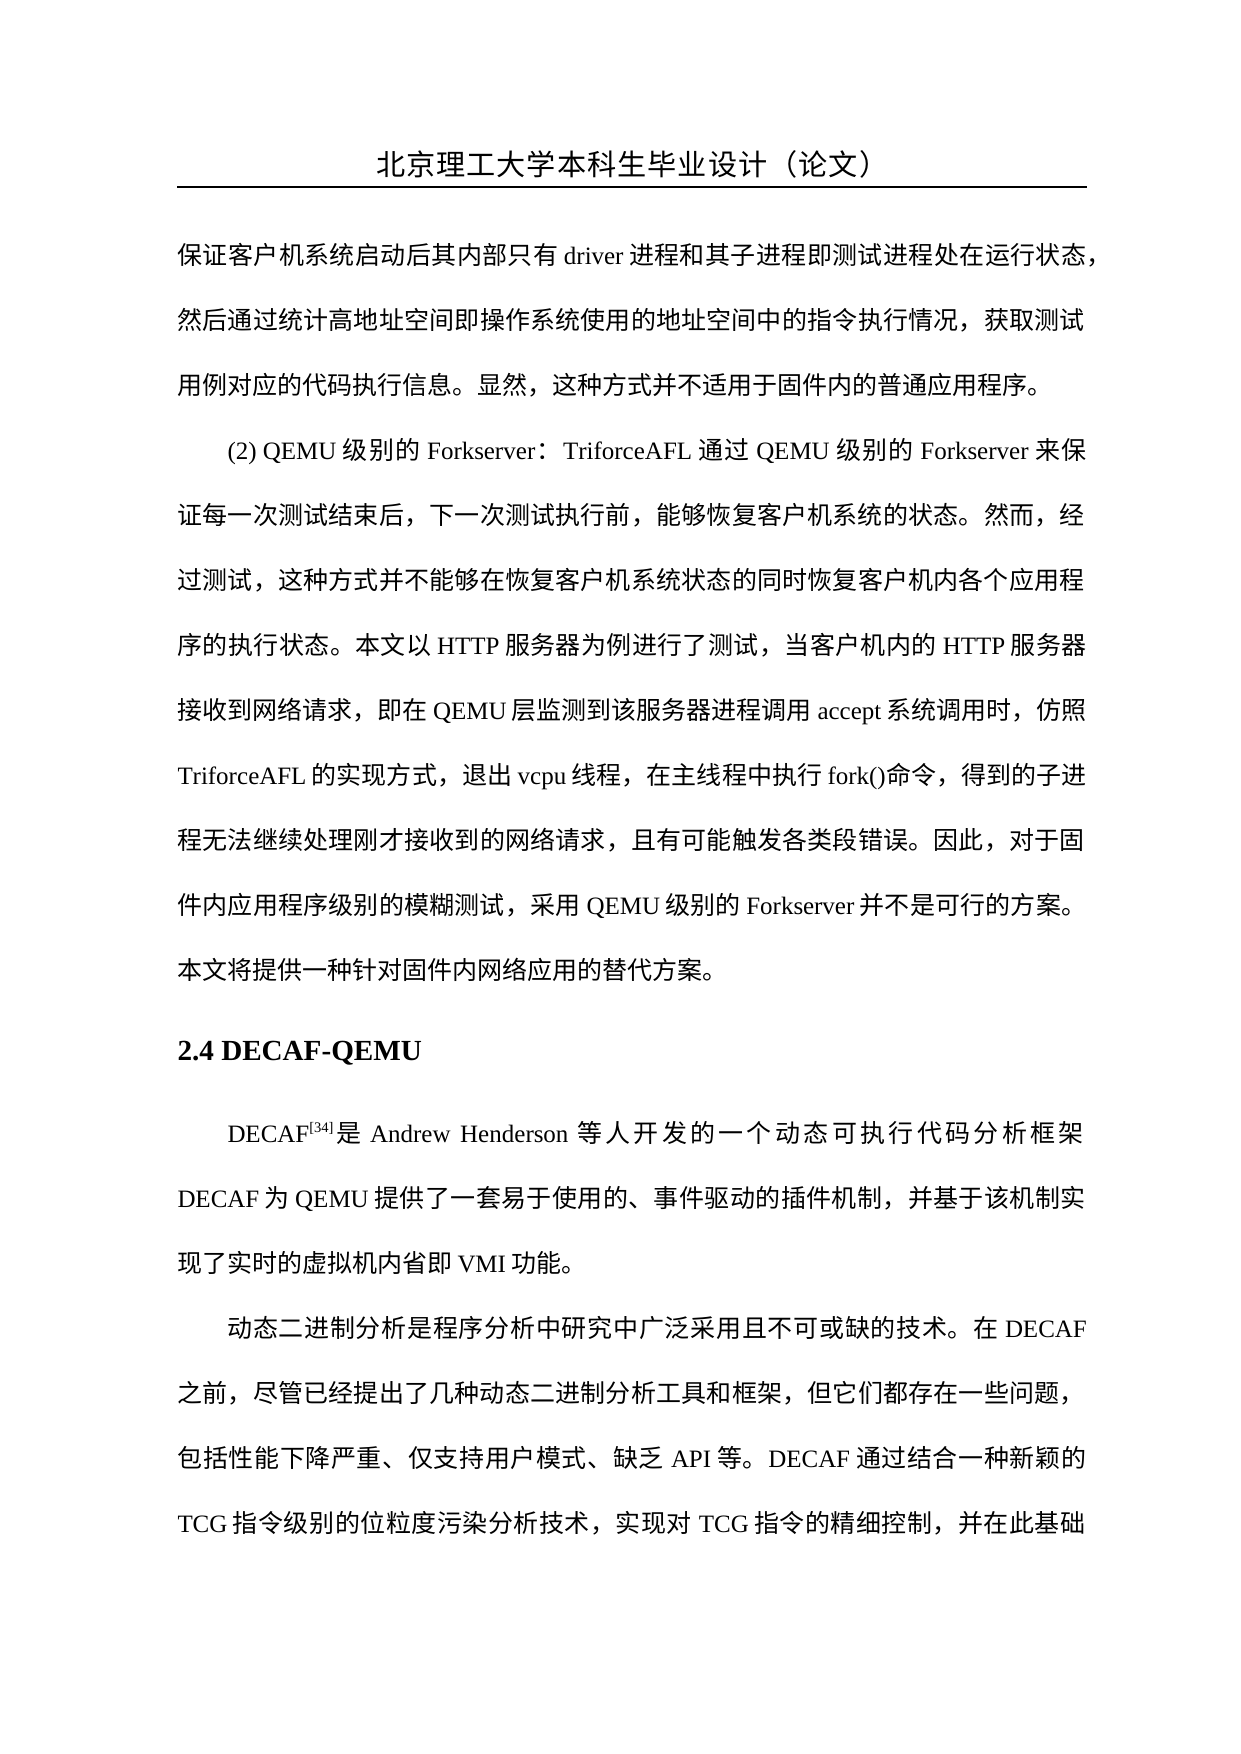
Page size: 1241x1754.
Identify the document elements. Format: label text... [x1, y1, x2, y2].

list QEMU级别的Forkserver：TriforceAFL通过QEMU级别的Forkserver来保证每一次测试结束后，下一次测试执行前，能够恢复客户机系统的状态。然而，经过测试，这种方式并不能够在恢复客户机系统状态的同时恢复客户机内各个应用程序的执行状态。本文以HTTP服务器为例进行了测试，当客户机内的HTTP服务器接收到网络请求，即在QEMU层监测到该服务器进程调用accept系统调用时，仿照TriforceAFL的实现方式，退出vcpu线程，在主线程中执行fork()命令，得到的子进程无法继续处理刚才接收到的网络请求，且有可能触发各类段错误。因此，对于固件内应用程序级别的模糊测试，采用QEMU级别的Forkserver并不是可行的方案。本文将提供一种针对固件内网络应用的替代方案。 [177, 416, 1087, 1001]
text DECAF[34]是Andrew Henderson等人开发的一个动态可执行代码分析框架。DECAF为QEMU提供了一套易于使用的、事件驱动的插件机制，并基于该机制实现了实时的虚拟机内省即VMI功能。 [177, 1099, 1087, 1294]
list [177, 221, 1087, 416]
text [177, 1294, 1087, 1554]
text 2.4 DECAF-QEMU [177, 1017, 1087, 1082]
